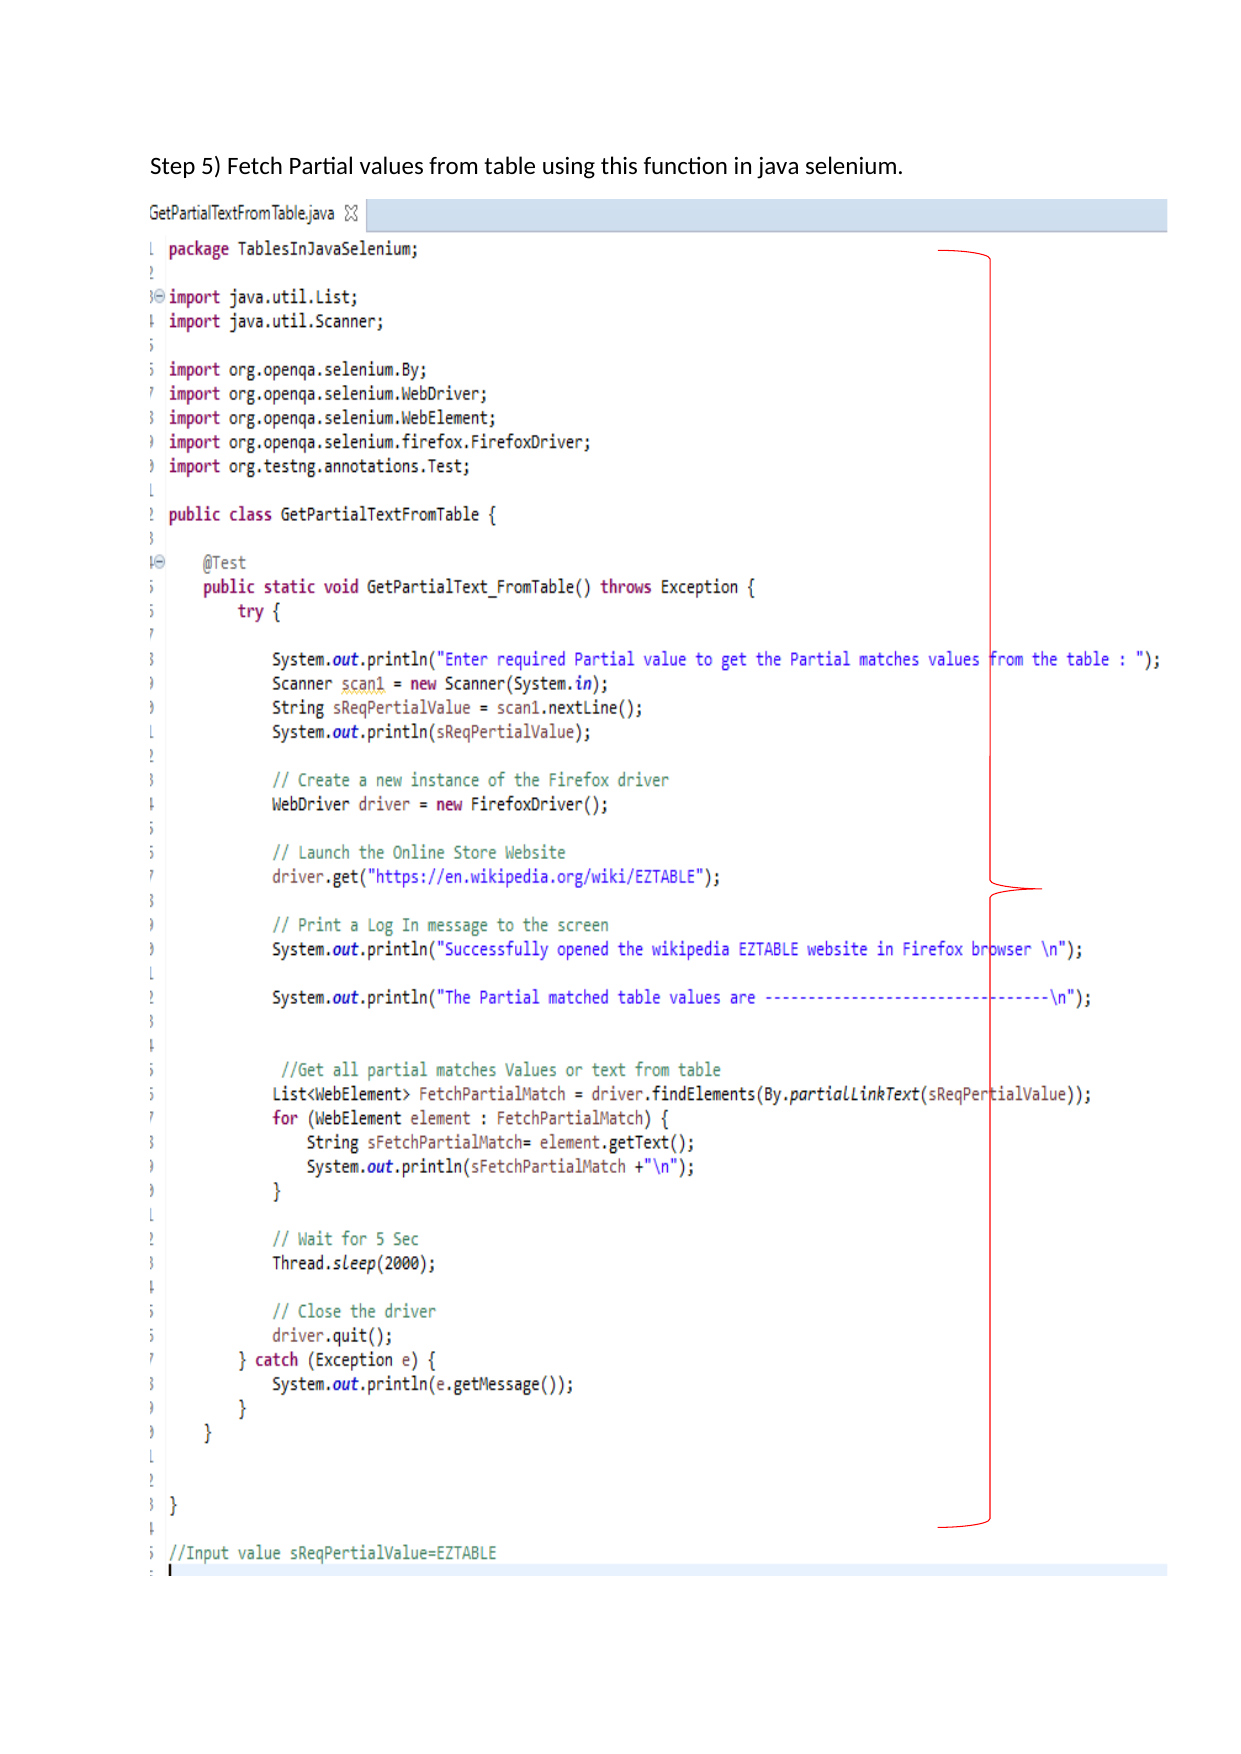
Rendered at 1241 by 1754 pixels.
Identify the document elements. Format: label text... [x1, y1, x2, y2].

picture [150, 199, 1168, 1576]
text Step 5) Fetch Partial values from table using this function in java selenium. [150, 150, 1090, 181]
